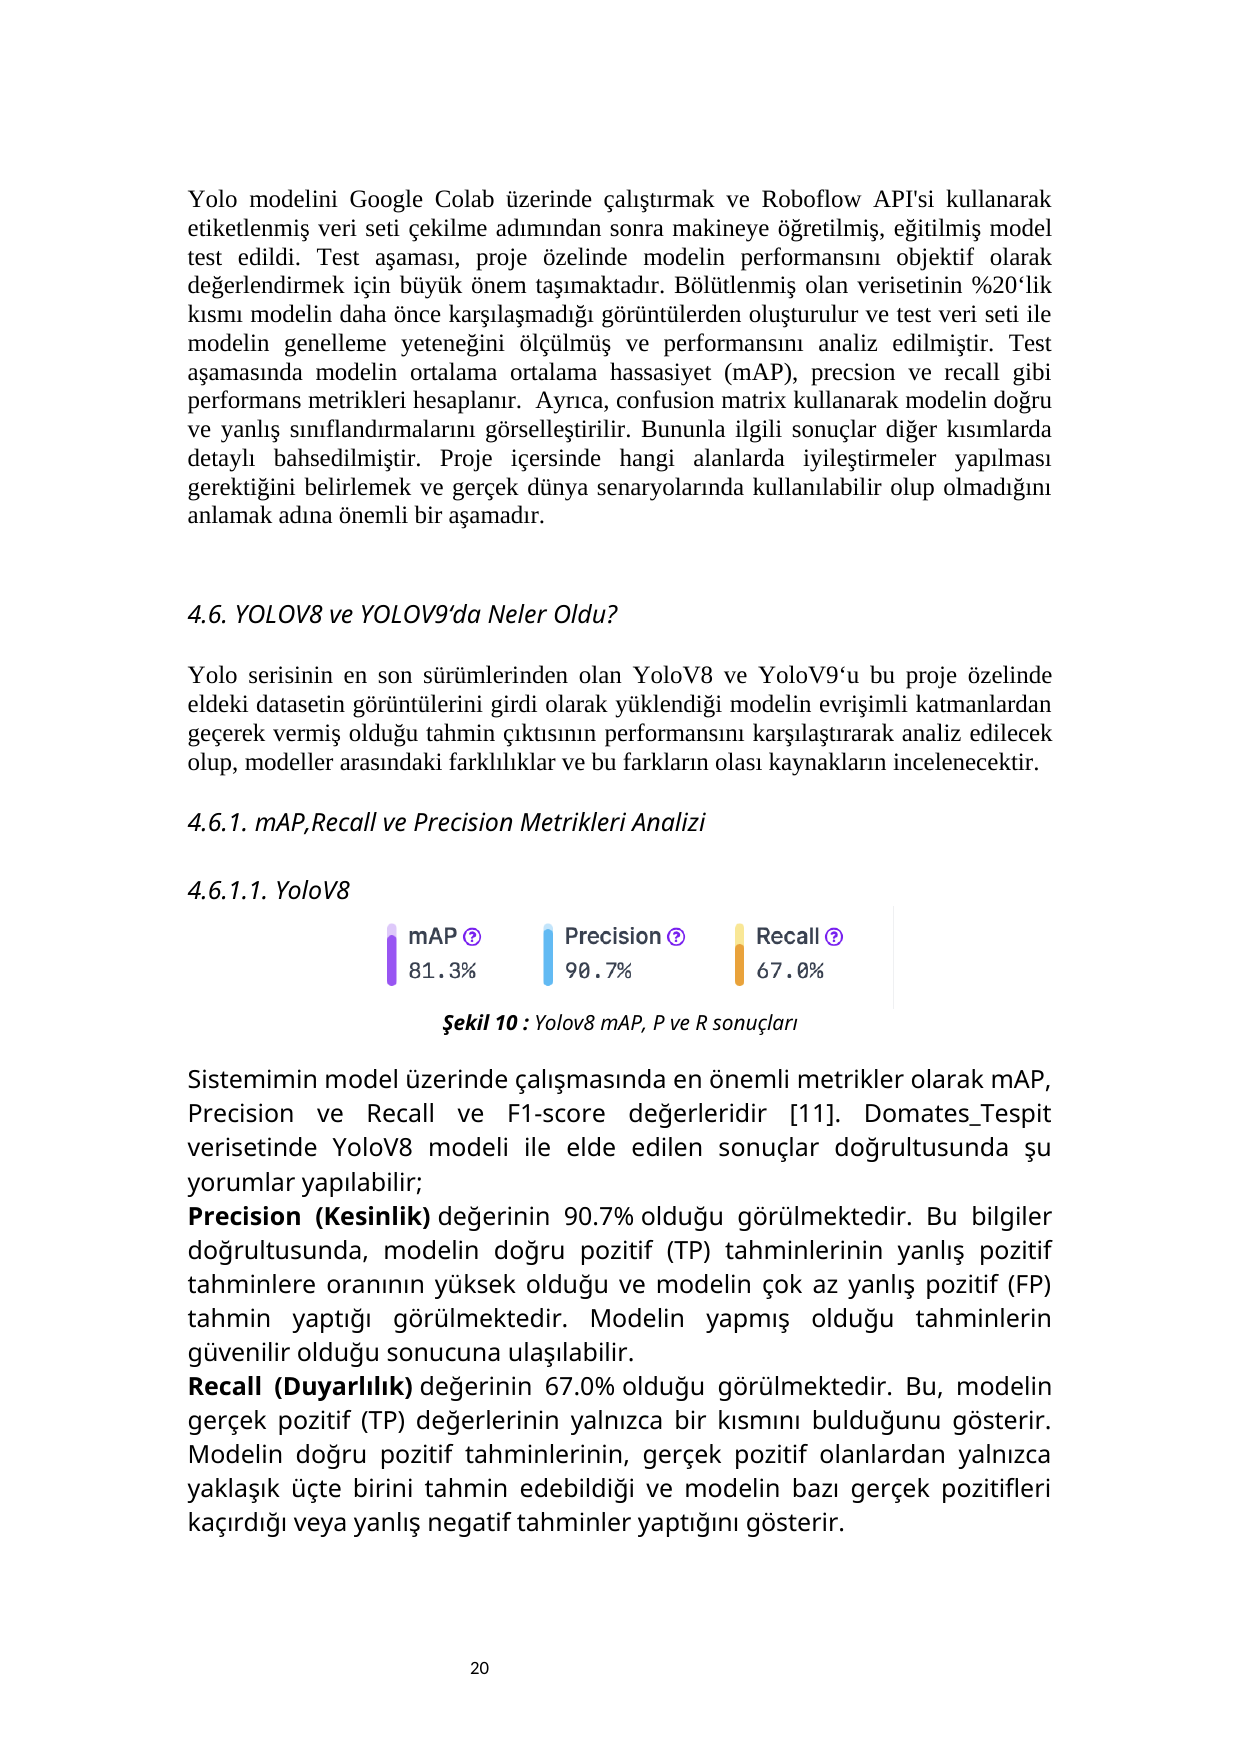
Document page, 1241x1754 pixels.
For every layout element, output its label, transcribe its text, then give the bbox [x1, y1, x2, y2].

list Sistemimin model üzerinde çalışmasında en önemli metrikler olarak mAP, Precision ve Recall ve F1-score değerleridir [11]. Domates_Tespit verisetinde YoloV8 modeli ile elde edilen sonuçlar doğrultusunda şu yorumlar yapılabilir; [187, 1062, 1053, 1198]
list YOLOV8 ve YOLOV9‘da Neler Oldu? [187, 597, 1053, 631]
list mAP,Recall ve Precision Metrikleri Analizi [187, 804, 1053, 839]
list YoloV8 [187, 873, 1053, 907]
list Şekil 10 : Yolov8 mAP, P ve R sonuçları [187, 1008, 1053, 1037]
list Yolo modelini Google Colab üzerinde çalıştırmak ve Roboflow API'si kullanarak etiketlenmiş veri seti çekilme adımından sonra makineye öğretilmiş, eğitilmiş model test edildi. Test aşaması, proje özelinde modelin performansını objektif olarak değerlendirmek için büyük önem taşımaktadır. Bölütlenmiş olan verisetinin %20‘lik kısmı modelin daha önce karşılaşmadığı görüntülerden oluşturulur ve test veri seti ile modelin genelleme yeteneğini ölçülmüş ve performansını analiz edilmiştir. Test aşamasında modelin ortalama ortalama hassasiyet (mAP), precsion ve recall gibi performans metrikleri hesaplanır. Ayrıca, confusion matrix kullanarak modelin doğru ve yanlış sınıflandırmalarını görselleştirilir. Bununla ilgili sonuçlar diğer kısımlarda detaylı bahsedilmiştir. Proje içersinde hangi alanlarda iyileştirmeler yapılması gerektiğini belirlemek ve gerçek dünya senaryolarında kullanılabilir olup olmadığını anlamak adına önemli bir aşamadır. [187, 184, 1053, 529]
picture [346, 906, 894, 1009]
list Recall (Duyarlılık) değerinin 67.0% olduğu görülmektedir. Bu, modelin gerçek pozitif (TP) değerlerinin yalnızca bir kısmını bulduğunu gösterir. Modelin doğru pozitif tahminlerinin, gerçek pozitif olanlardan yalnızca yaklaşık üçte birini tahmin edebildiği ve modelin bazı gerçek pozitifleri kaçırdığı veya yanlış negatif tahminler yaptığını gösterir. [187, 1368, 1053, 1539]
list Precision (Kesinlik) değerinin 90.7% olduğu görülmektedir. Bu bilgiler doğrultusunda, modelin doğru pozitif (TP) tahminlerinin yanlış pozitif tahminlere oranının yüksek olduğu ve modelin çok az yanlış pozitif (FP) tahmin yaptığı görülmektedir. Modelin yapmış olduğu tahminlerin güvenilir olduğu sonucuna ulaşılabilir. [187, 1198, 1053, 1368]
text Yolo serisinin en son sürümlerinden olan YoloV8 ve YoloV9‘u bu proje özelinde eldeki datasetin görüntülerini girdi olarak yüklendiği modelin evrişimli katmanlardan geçerek vermiş olduğu tahmin çıktısının performansını karşılaştırarak analiz edilecek olup, modeller arasındaki farklılıklar ve bu farkların olası kaynakların incelenecektir. [187, 660, 1053, 775]
